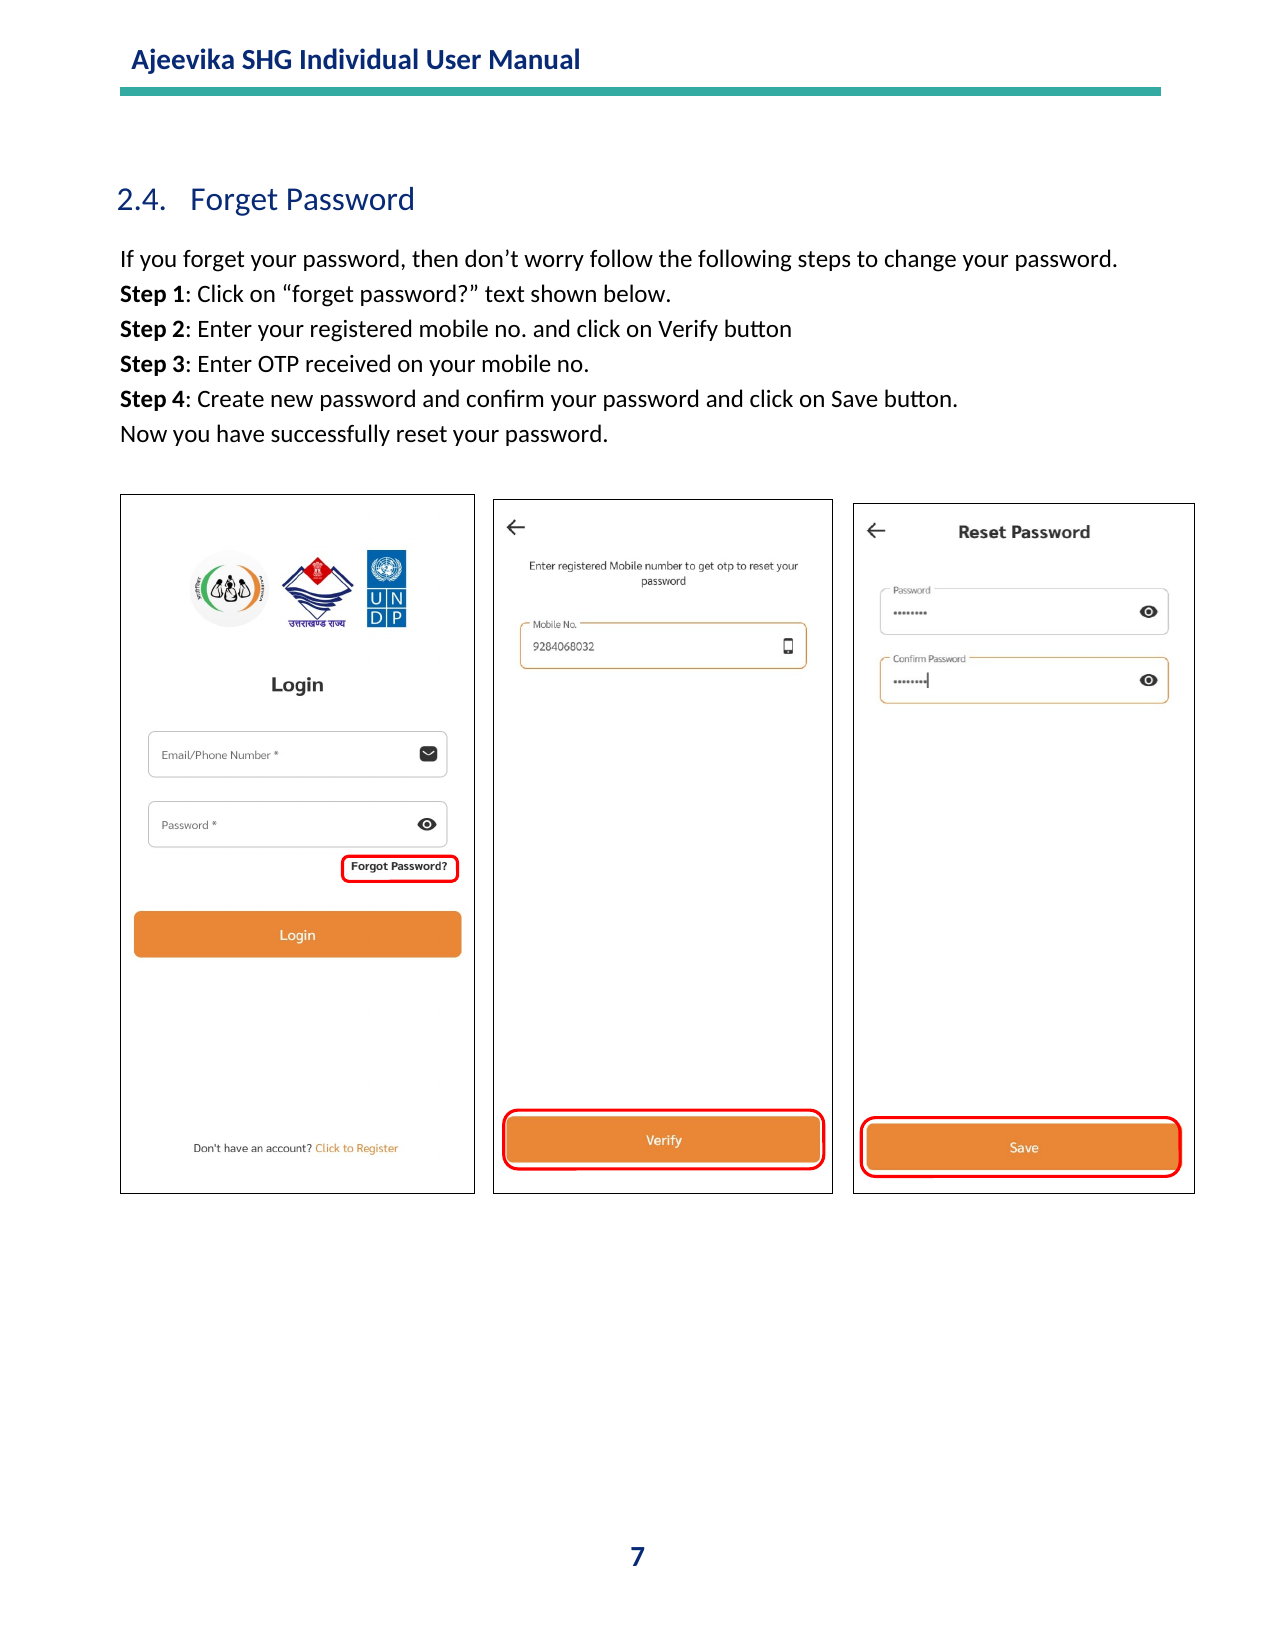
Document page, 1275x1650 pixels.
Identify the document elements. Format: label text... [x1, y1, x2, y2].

picture [121, 495, 474, 1193]
text Step 1: Click on “forget password?” text shown below. [120, 278, 1155, 309]
text Step 2: Enter your registered mobile no. and click on Verify button [120, 313, 1155, 344]
picture [854, 504, 1194, 1193]
text Step 3: Enter OTP received on your mobile no. [120, 348, 1155, 379]
subtitle Forget Password [116, 177, 1155, 218]
text Step 4: Create new password and confirm your password and click on Save button. [120, 383, 1155, 414]
text Now you have successfully reset your password. [120, 418, 1155, 449]
text If you forget your password, then don’t worry follow the following steps to change your password. [120, 243, 1155, 274]
picture [494, 500, 832, 1193]
